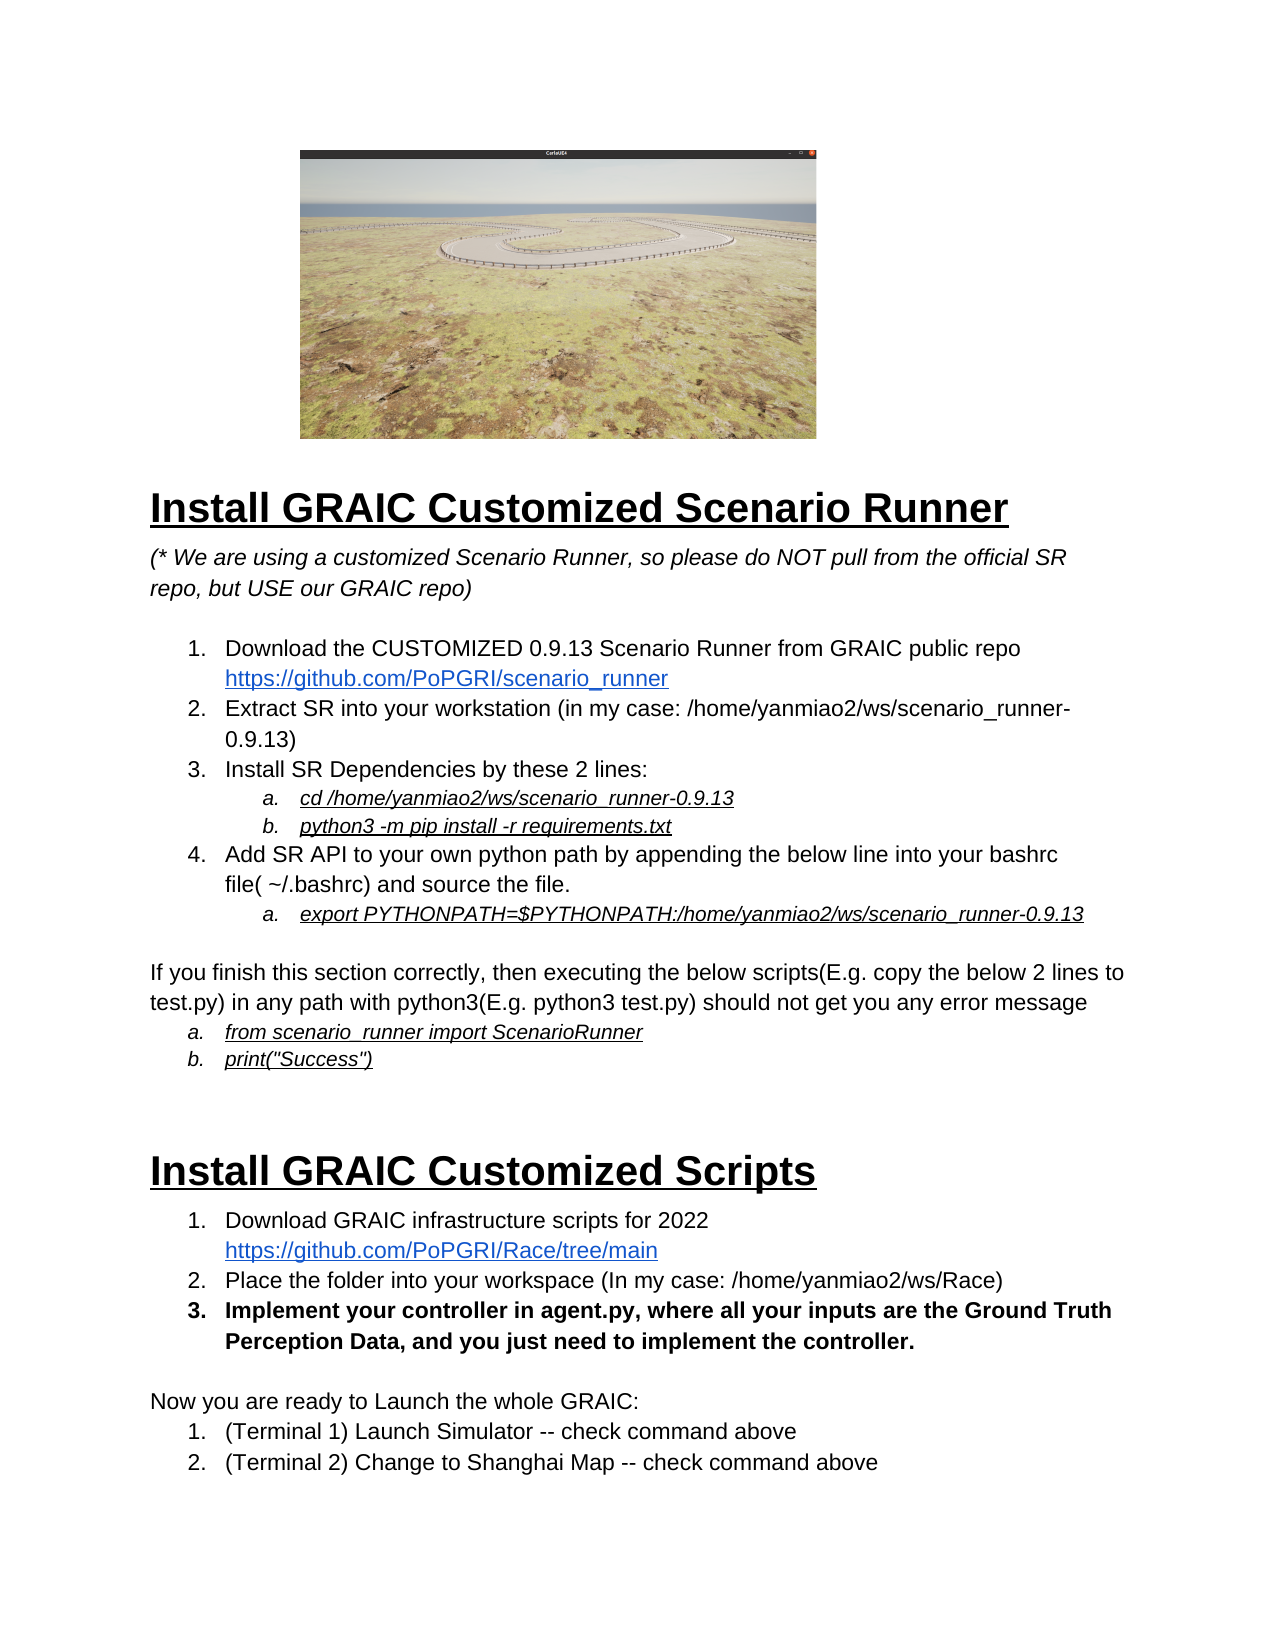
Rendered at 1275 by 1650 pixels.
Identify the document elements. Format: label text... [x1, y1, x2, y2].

list Add SR API to your own python path by appending the below line into your bashrc file( ~/.bashrc) and source the file. [187, 841, 1125, 897]
subtitle Install GRAIC Customized Scenario Runner [150, 484, 1125, 532]
picture [300, 150, 817, 439]
list export PYTHONPATH=$PYTHONPATH:/home/yanmiao2/ws/scenario_runner-0.9.13 [262, 901, 1125, 925]
list python3 -m pip install -r requirements.txt [262, 813, 1125, 837]
text (* We are using a customized Scenario Runner, so please do NOT pull from the official SR repo, but USE our GRAIC repo) [150, 544, 1125, 601]
list Extract SR into your workstation (in my case: /home/yanmiao2/ws/scenario_runner-0.9.13) [187, 695, 1125, 752]
subtitle Install GRAIC Customized Scripts [150, 1146, 1125, 1194]
list Implement your controller in agent.py, where all your inputs are the Ground Truth Perception Data, and you just need to implement the controller. [187, 1297, 1125, 1354]
list (Terminal 1) Launch Simulator -- check command above [187, 1418, 1125, 1444]
list (Terminal 2) Change to Shanghai Map -- check command above [187, 1448, 1125, 1475]
text Now you are ready to Launch the whole GRAIC: [150, 1388, 1125, 1414]
list Place the folder into your workspace (In my case: /home/yanmiao2/ws/Race) [187, 1267, 1125, 1293]
list Download GRAIC infrastructure scripts for 2022 https://github.com/PoPGRI/Race/tree/main [187, 1207, 1125, 1263]
list Install SR Dependencies by these 2 lines: [187, 756, 1125, 782]
list from scenario_runner import ScenarioRunner [187, 1019, 1125, 1043]
list print("Success") [187, 1047, 1125, 1071]
text If you finish this section correctly, then executing the below scripts(E.g. copy the below 2 lines to test.py) in any path with python3(E.g. python3 test.py) should not get you any error message [150, 959, 1125, 1016]
list Download the CUSTOMIZED 0.9.13 Scenario Runner from GRAIC public repo https://github.com/PoPGRI/scenario_runner [187, 635, 1125, 691]
list cd /home/yanmiao2/ws/scenario_runner-0.9.13 [262, 786, 1125, 810]
